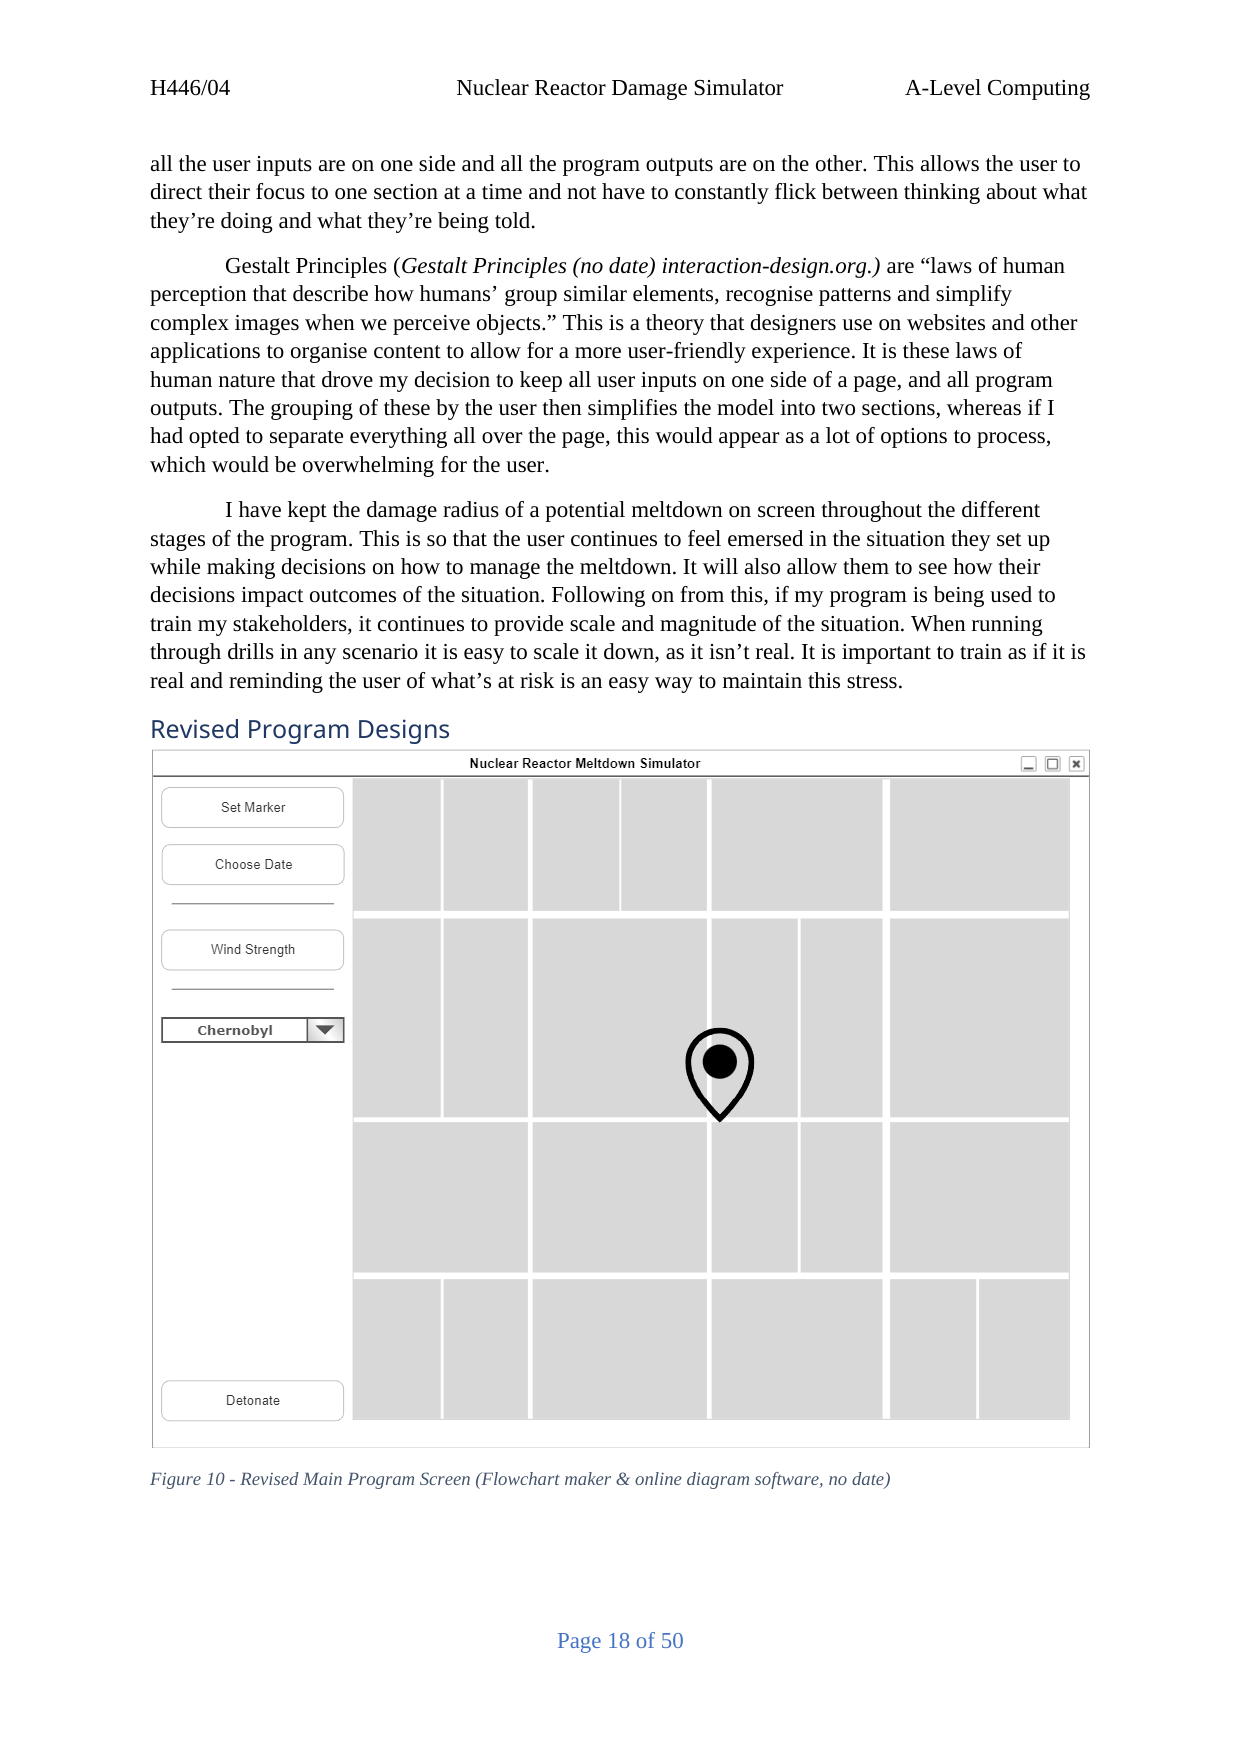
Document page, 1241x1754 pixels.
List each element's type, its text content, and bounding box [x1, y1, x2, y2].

text I have kept the damage radius of a potential meltdown on screen throughout the different stages of the program. This is so that the user continues to feel emersed in the situation they set up while making decisions on how to manage the meltdown. It will also allow them to see how their decisions impact outcomes of the situation. Following on from this, if my program is being used to train my stakeholders, it continues to provide scale and magnitude of the situation. When running through drills in any scenario it is easy to scale it down, as it isn’t real. It is important to train as if it is real and reminding the user of what’s at risk is an easy way to maintain this stress. [150, 496, 1090, 693]
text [150, 150, 1090, 233]
text Gestalt Principles (Gestalt Principles (no date) interaction-design.org.) are “laws of human perception that describe how humans’ group similar elements, recognise patterns and simplify complex images when we perceive objects.” This is a theory that designers use on websites and other applications to organise content to allow for a more user-friendly experience. It is these laws of human nature that drove my decision to keep all user inputs on one side of a page, and all program outputs. The grouping of these by the user then simplifies the model into two sections, whereas if I had opted to separate everything all over the page, this would appear as a lot of options to process, which would be overwhelming for the user. [150, 252, 1090, 477]
picture [150, 748, 1091, 1450]
subtitle Revised Program Designs [150, 712, 1090, 746]
